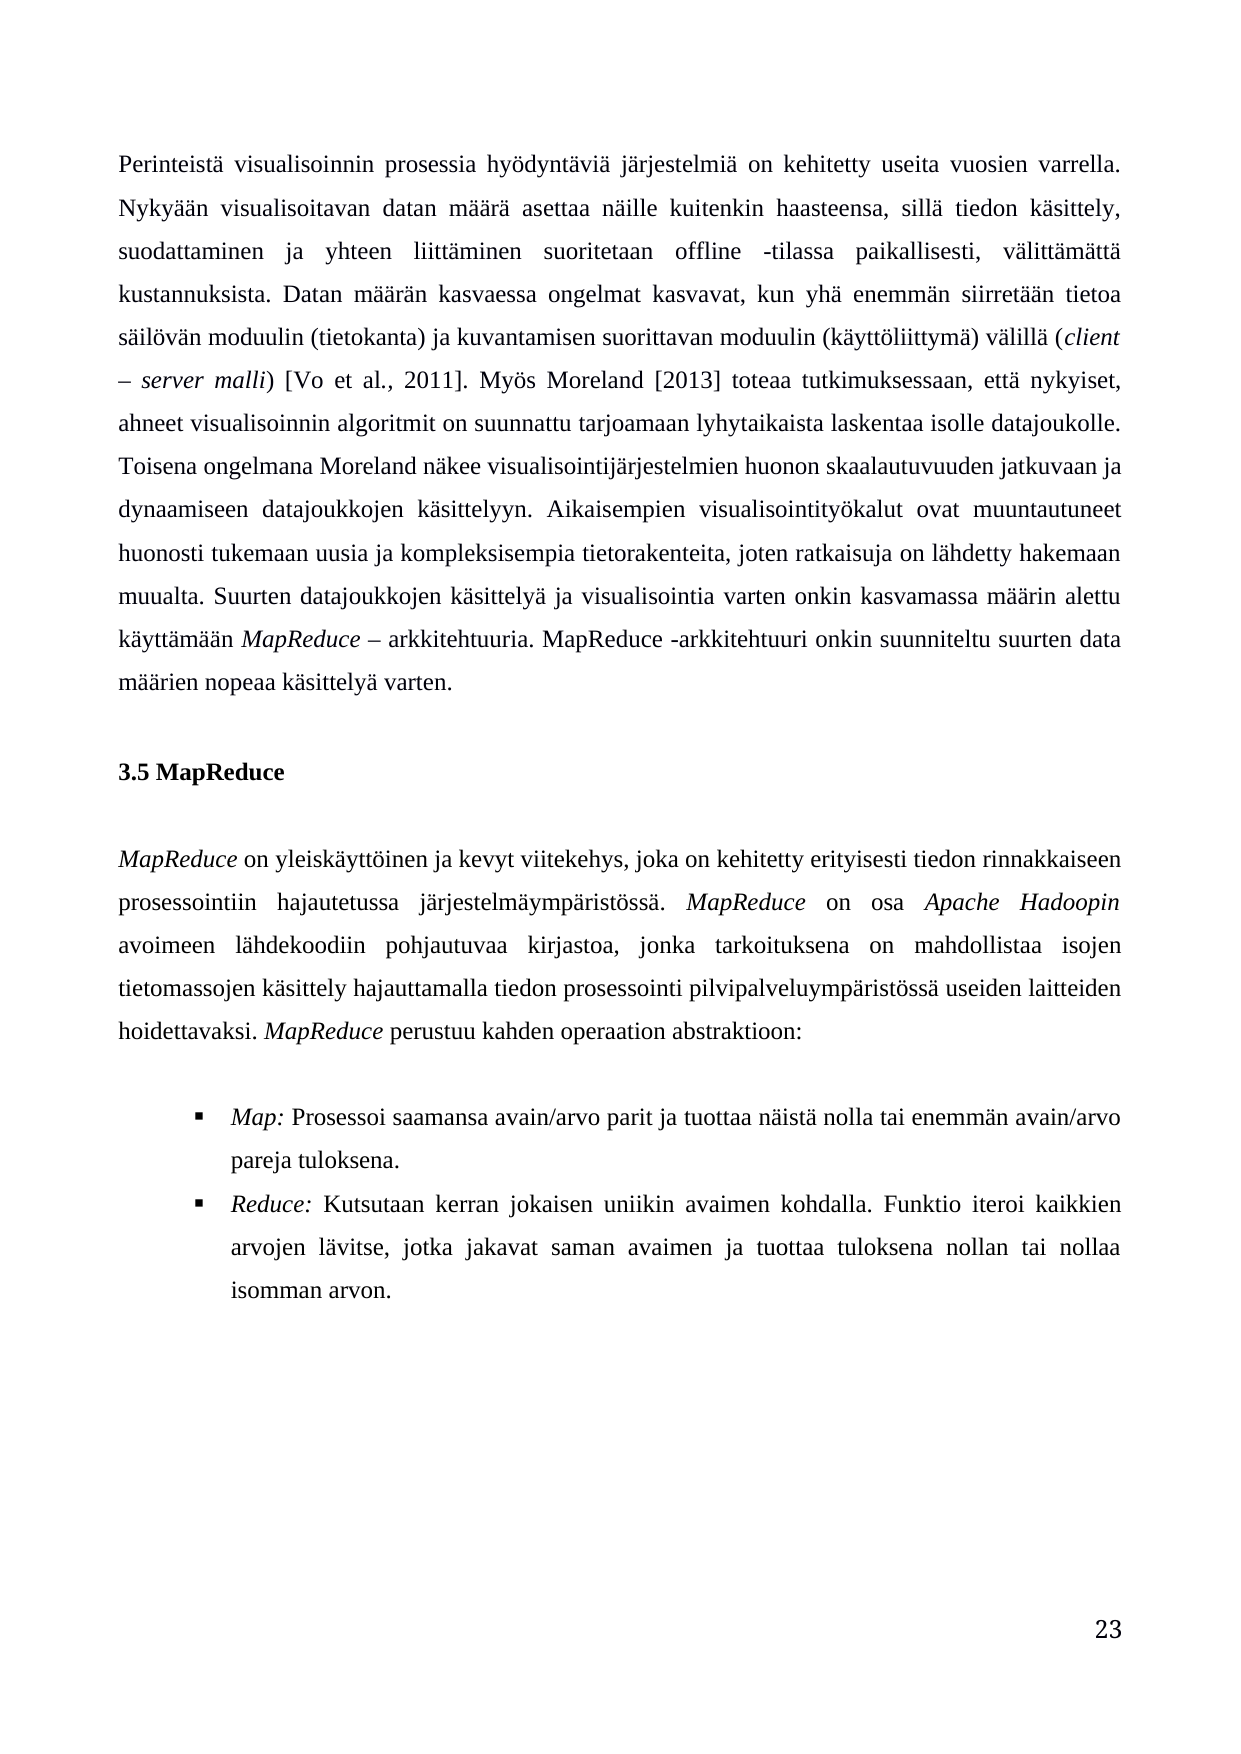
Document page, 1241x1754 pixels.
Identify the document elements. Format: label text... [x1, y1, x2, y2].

text MapReduce on yleiskäyttöinen ja kevyt viitekehys, joka on kehitetty erityisesti tiedon rinnakkaiseen prosessointiin hajautetussa järjestelmäympäristössä. MapReduce on osa Apache Hadoopin avoimeen lähdekoodiin pohjautuvaa kirjastoa, jonka tarkoituksena on mahdollistaa isojen tietomassojen käsittely hajauttamalla tiedon prosessointi pilvipalveluympäristössä useiden laitteiden hoidettavaksi. MapReduce perustuu kahden operaation abstraktioon: [118, 844, 1122, 1045]
list Map: Prosessoi saamansa avain/arvo parit ja tuottaa näistä nolla tai enemmän avain/arvo pareja tuloksena. [193, 1102, 1122, 1174]
text Perinteistä visualisoinnin prosessia hyödyntäviä järjestelmiä on kehitetty useita vuosien varrella. Nykyään visualisoitavan datan määrä asettaa näille kuitenkin haasteensa, sillä tiedon käsittely, suodattaminen ja yhteen liittäminen suoritetaan offline -tilassa paikallisesti, välittämättä kustannuksista. Datan määrän kasvaessa ongelmat kasvavat, kun yhä enemmän siirretään tietoa säilövän moduulin (tietokanta) ja kuvantamisen suorittavan moduulin (käyttöliittymä) välillä (client – server malli) [Vo et al., 2011]. Myös Moreland [2013] toteaa tutkimuksessaan, että nykyiset, ahneet visualisoinnin algoritmit on suunnattu tarjoamaan lyhytaikaista laskentaa isolle datajoukolle. Toisena ongelmana Moreland näkee visualisointijärjestelmien huonon skaalautuvuuden jatkuvaan ja dynaamiseen datajoukkojen käsittelyyn. Aikaisempien visualisointityökalut ovat muuntautuneet huonosti tukemaan uusia ja kompleksisempia tietorakenteita, joten ratkaisuja on lähdetty hakemaan muualta. Suurten datajoukkojen käsittelyä ja visualisointia varten onkin kasvamassa määrin alettu käyttämään MapReduce – arkkitehtuuria. MapReduce -arkkitehtuuri onkin suunniteltu suurten data määrien nopeaa käsittelyä varten. [118, 149, 1122, 696]
list Reduce: Kutsutaan kerran jokaisen uniikin avaimen kohdalla. Funktio iteroi kaikkien arvojen lävitse, jotka jakavat saman avaimen ja tuottaa tuloksena nollan tai nollaa isomman arvon. [193, 1189, 1122, 1304]
text 3.5 MapReduce [118, 757, 1122, 786]
